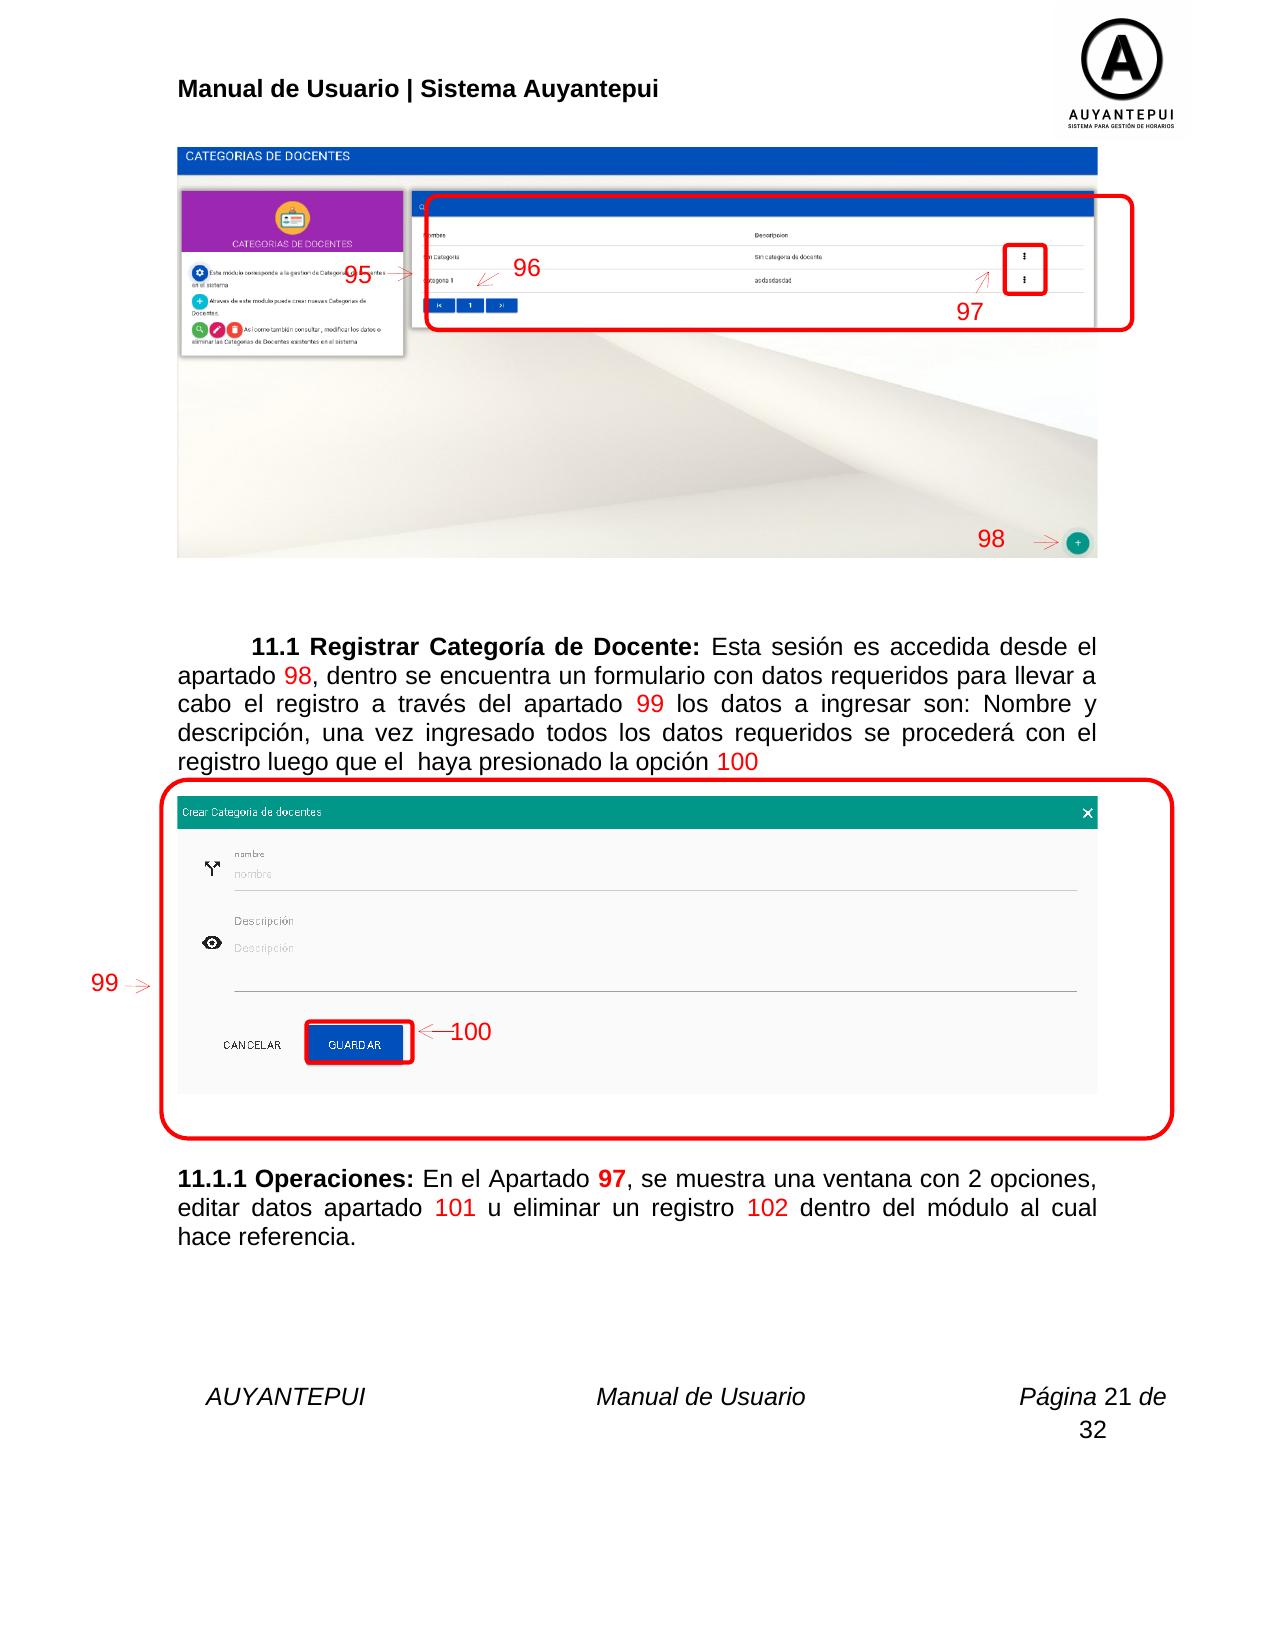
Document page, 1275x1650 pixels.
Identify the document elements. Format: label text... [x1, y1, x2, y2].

picture [1052, 2, 1191, 141]
picture [177, 147, 1098, 558]
picture [177, 796, 1098, 1094]
picture [429, 198, 1098, 327]
text 11.1 Registrar Categoría de Docente: Esta sesión es accedida desde el apartado 98, dentro se encuentra un formulario con datos requeridos para llevar a cabo el registro a través del apartado 99 los datos a ingresar son: Nombre y descripción, una vez ingresado todos los datos requeridos se procederá con el registro luego que el haya presionado la opción 100 [177, 632, 1098, 776]
text 11.1.1 Operaciones: En el Apartado 97, se muestra una ventana con 2 opciones, editar datos apartado 101 u eliminar un registro 102 dentro del módulo al cual hace referencia. [177, 1164, 1098, 1251]
